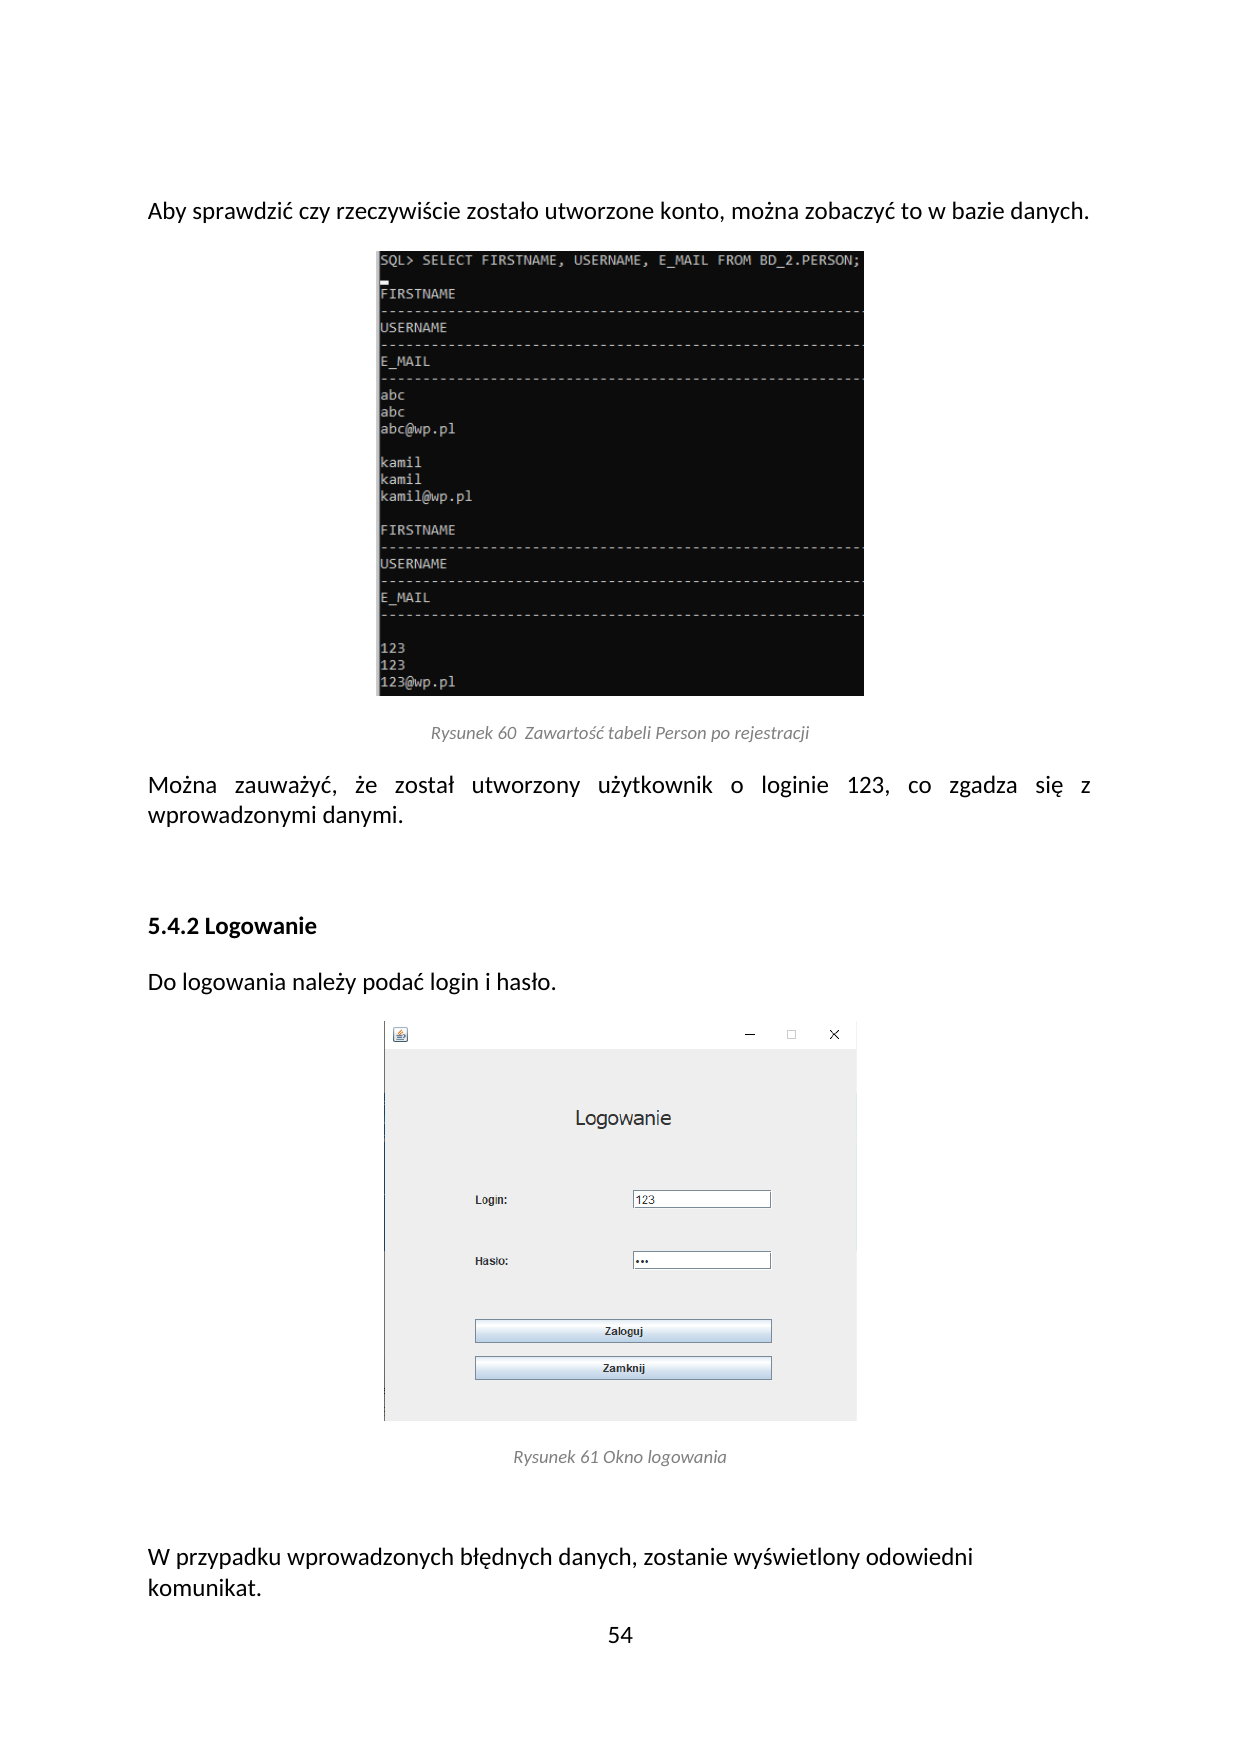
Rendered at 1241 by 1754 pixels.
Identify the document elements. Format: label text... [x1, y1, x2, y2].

text Można zauważyć, że został utworzony użytkownik o loginie 123, co zgadza się z wprowadzonymi danymi. [148, 769, 1093, 830]
picture [384, 1021, 857, 1421]
picture [376, 251, 864, 696]
text Rysunek 61 Okno logowania [148, 1446, 1093, 1468]
text Aby sprawdzić czy rzeczywiście zostało utworzone konto, można zobaczyć to w bazie danych. [148, 196, 1093, 226]
text Do logowania należy podać login i hasło. [148, 966, 1093, 996]
text W przypadku wprowadzonych błędnych danych, zostanie wyświetlony odowiedni komunikat. [148, 1541, 1093, 1602]
text 5.4.2 Logowanie [148, 910, 1093, 941]
text Rysunek 60 Zawartość tabeli Person po rejestracji [148, 721, 1093, 744]
